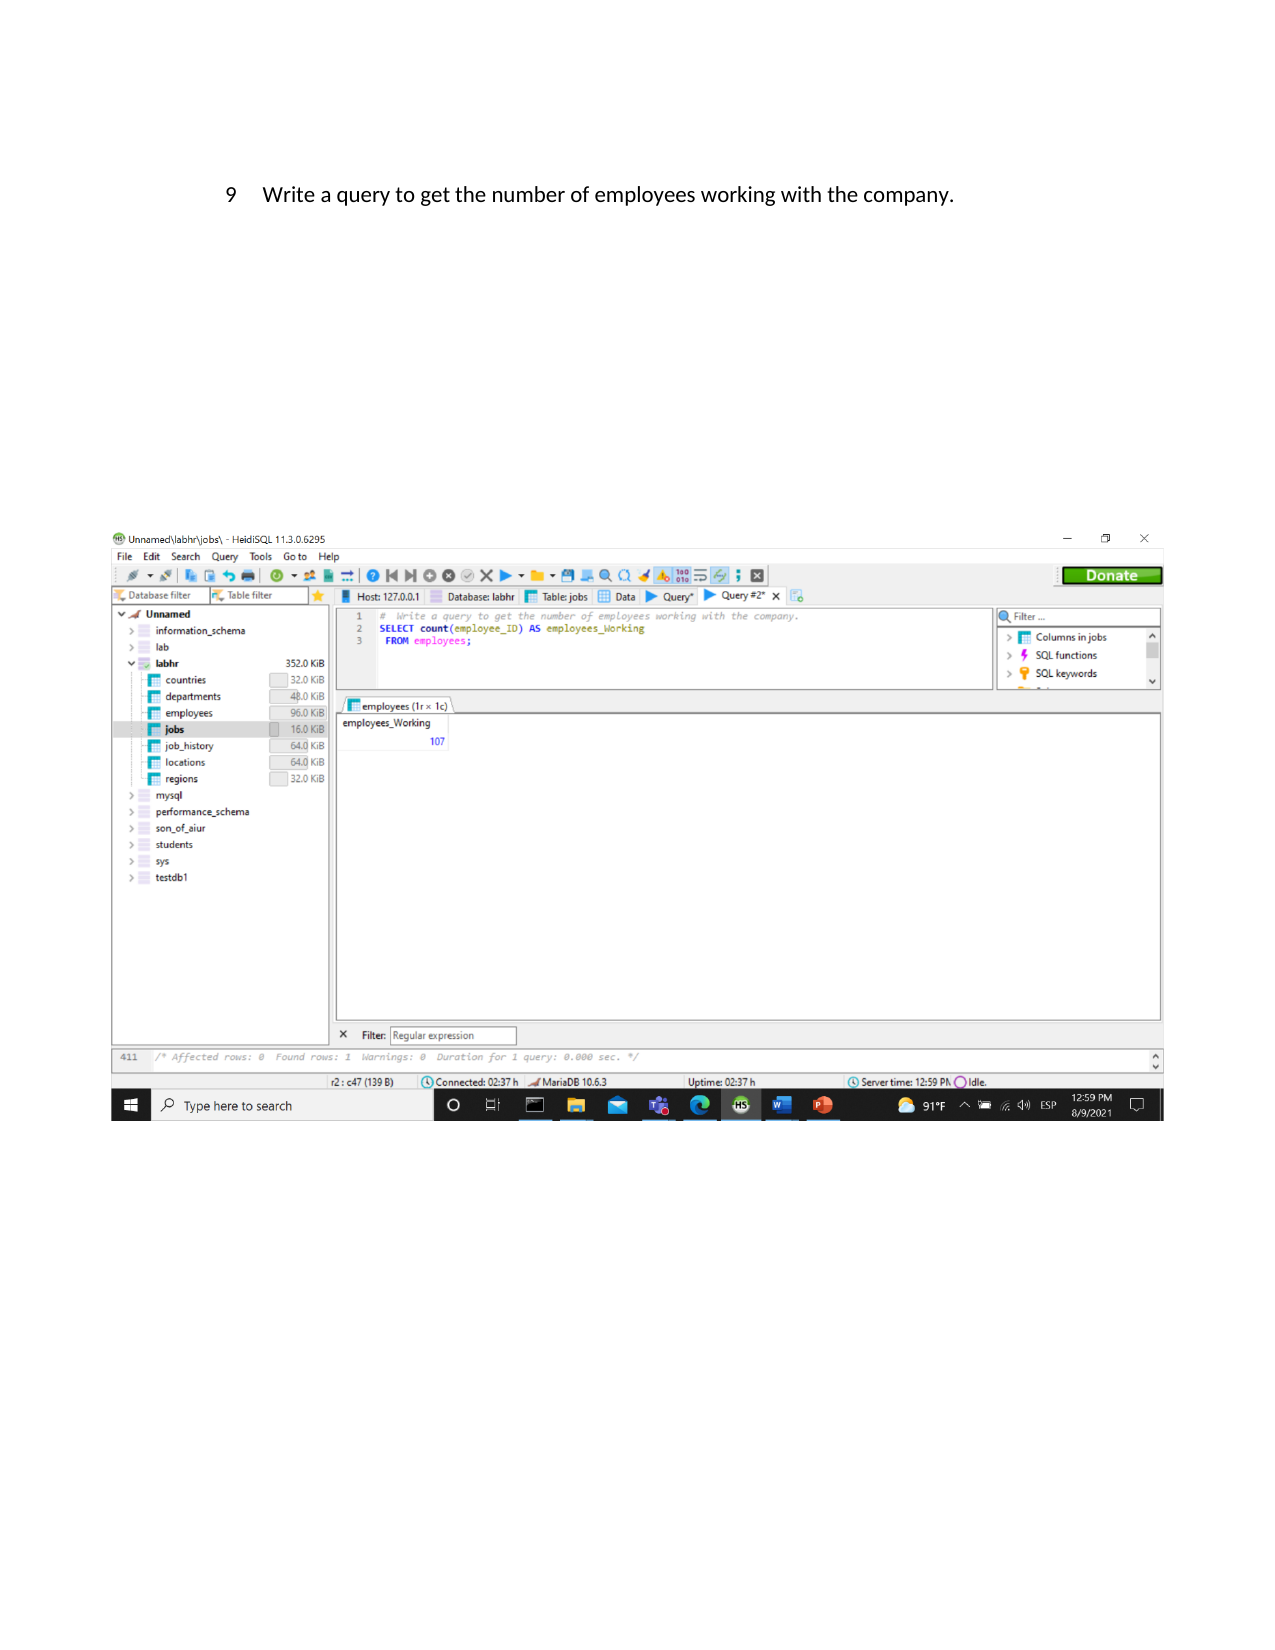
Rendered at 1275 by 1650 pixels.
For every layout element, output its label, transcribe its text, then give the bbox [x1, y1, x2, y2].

list Write a query to get the number of employees working with the company. [225, 180, 1125, 208]
picture [111, 529, 1164, 1121]
